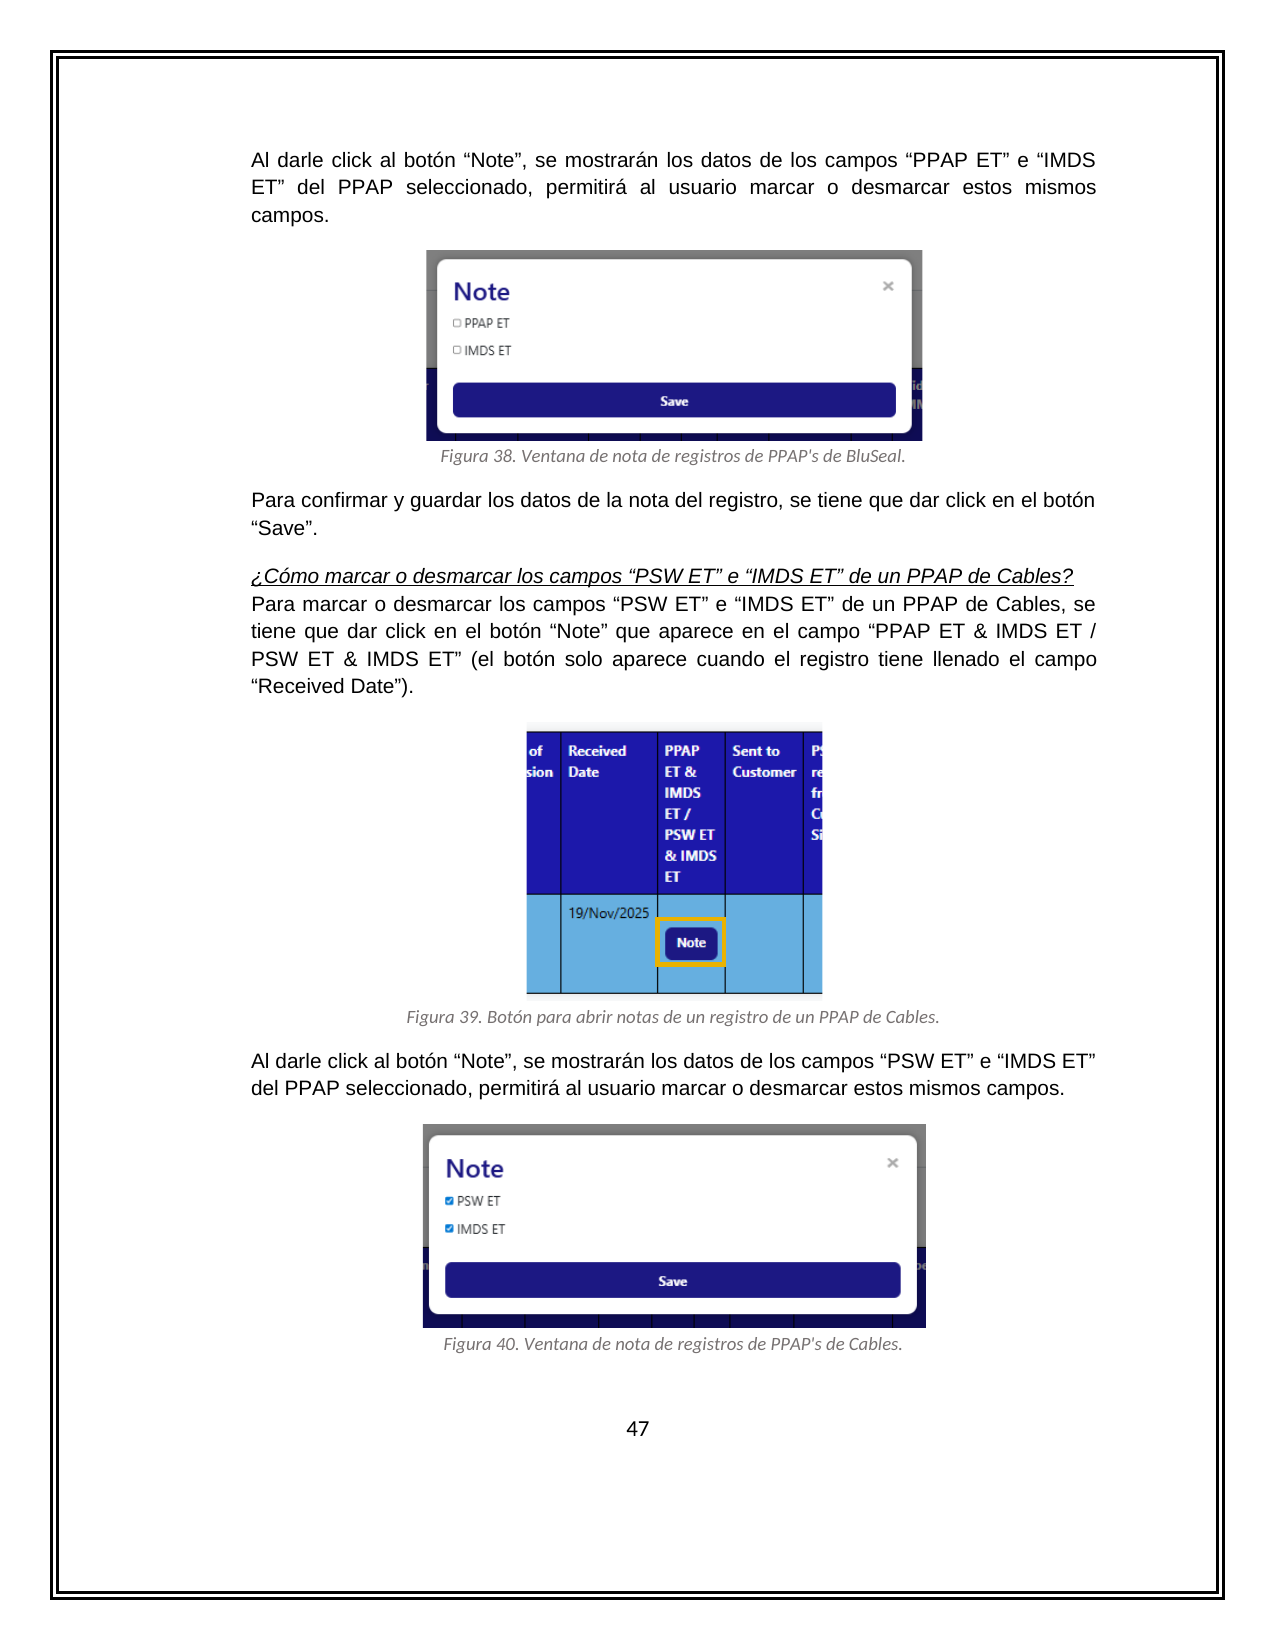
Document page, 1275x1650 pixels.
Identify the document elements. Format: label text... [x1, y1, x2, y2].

picture [422, 1124, 926, 1328]
text Figura 38. Ventana de nota de registros de PPAP's de BluSeal. [177, 444, 1098, 467]
picture [526, 722, 823, 1001]
text Al darle click al botón “Note”, se mostrarán los datos de los campos “PSW ET” e “IMDS ET” del PPAP seleccionado, permitirá al usuario marcar o desmarcar estos mismos campos. [251, 1048, 1098, 1100]
text Al darle click al botón “Note”, se mostrarán los datos de los campos “PPAP ET” e “IMDS ET” del PPAP seleccionado, permitirá al usuario marcar o desmarcar estos mismos campos. [251, 147, 1098, 226]
text Para confirmar y guardar los datos de la nota del registro, se tiene que dar click en el botón “Save”. [251, 488, 1098, 540]
text Para marcar o desmarcar los campos “PSW ET” e “IMDS ET” de un PPAP de Cables, se tiene que dar click en el botón “Note” que aparece en el campo “PPAP ET & IMDS ET / PSW ET & IMDS ET” (el botón solo aparece cuando el registro tiene llenado el campo “Received Date”). [251, 592, 1098, 698]
text ¿Cómo marcar o desmarcar los campos “PSW ET” e “IMDS ET” de un PPAP de Cables? [251, 564, 1098, 588]
text Figura 40. Ventana de nota de registros de PPAP's de Cables. [177, 1332, 1098, 1355]
text Figura 39. Botón para abrir notas de un registro de un PPAP de Cables. [177, 1005, 1098, 1028]
picture [426, 250, 923, 441]
